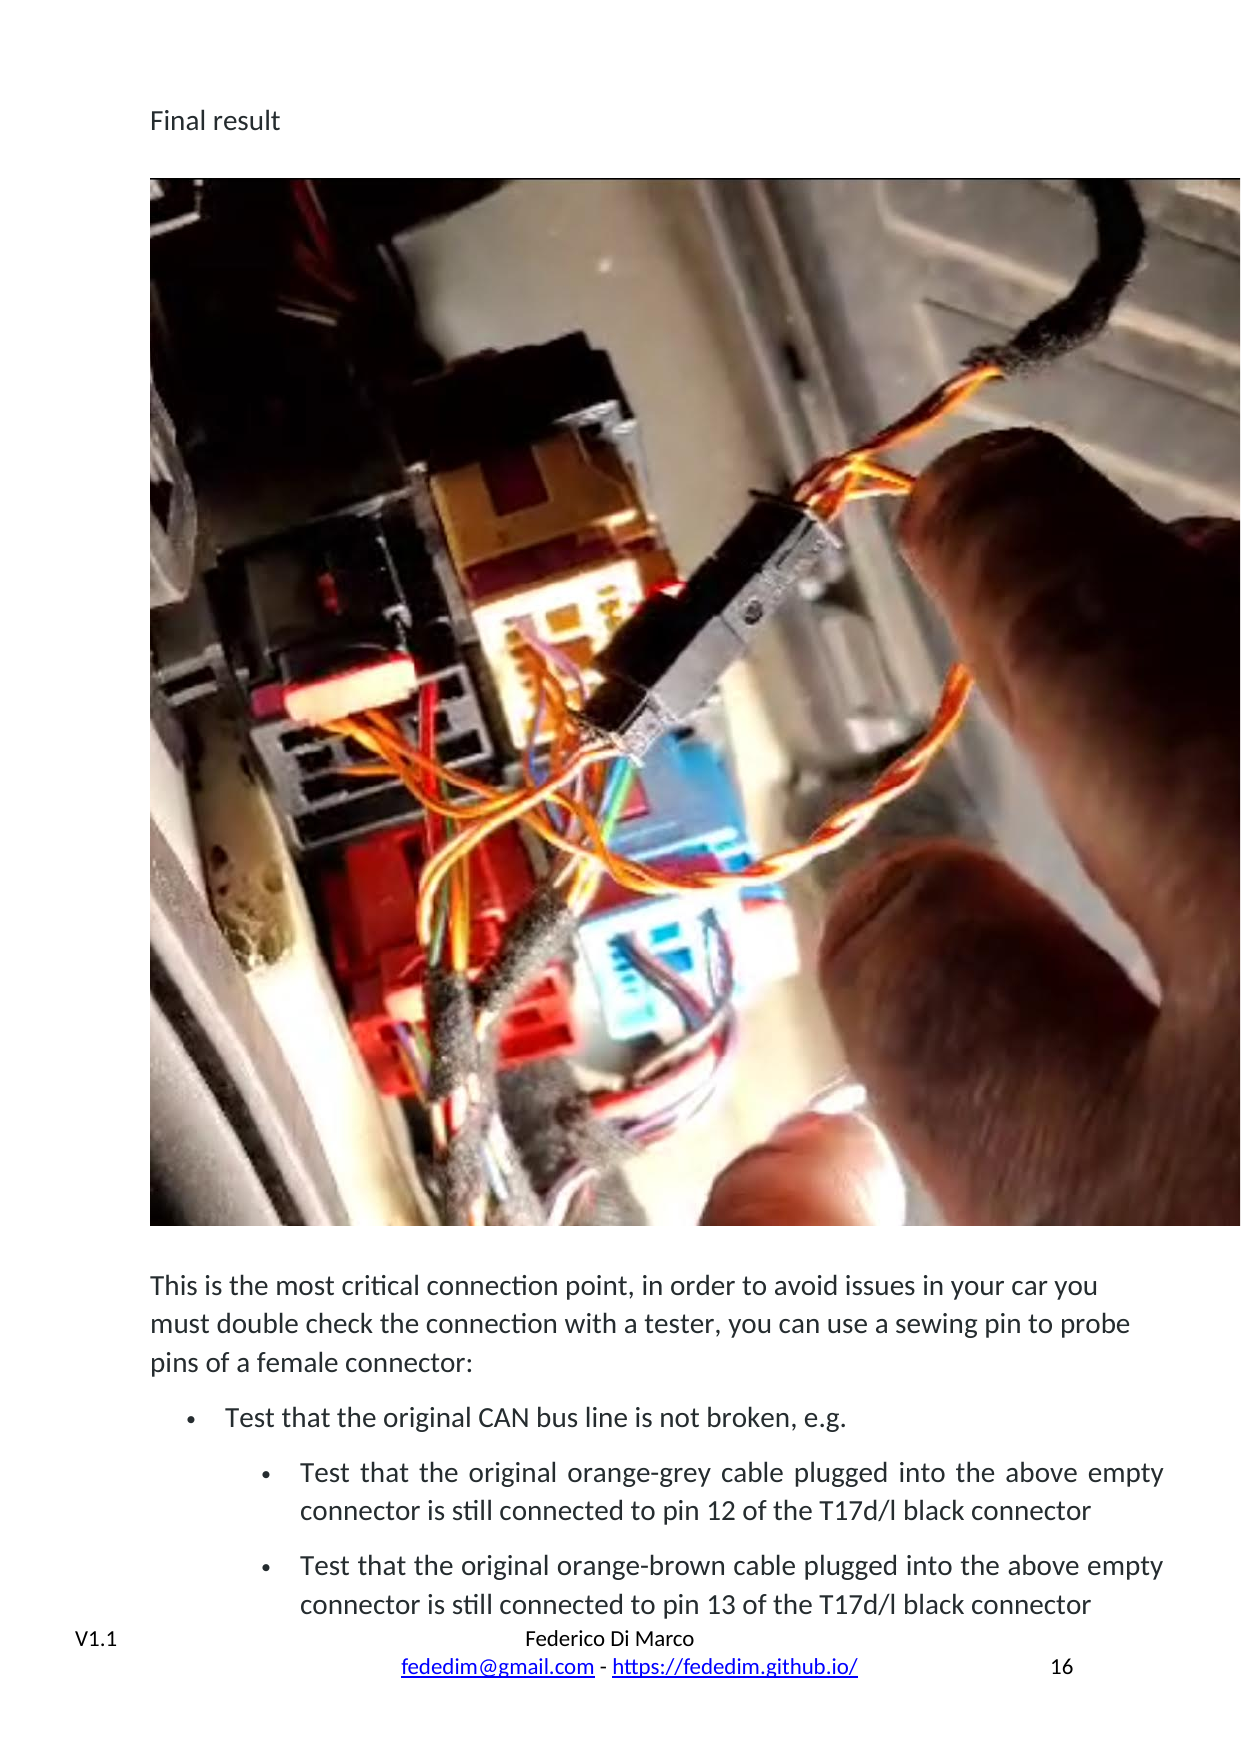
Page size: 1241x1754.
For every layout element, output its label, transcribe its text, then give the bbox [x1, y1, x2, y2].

list Test that the original orange-grey cable plugged into the above empty connector is still connected to pin 12 of the T17d/l black connector [262, 1454, 1165, 1528]
list Test that the original orange-brown cable plugged into the above empty connector is still connected to pin 13 of the T17d/l black connector [262, 1547, 1165, 1621]
text Final result This is the most critical connection point, in order to avoid issues in your car you must double check the connection with a tester, you can use a sewing pin to probe pins of a female connector: [150, 1226, 1165, 1379]
list Test that the original CAN bus line is not broken, e.g. [187, 1399, 1165, 1434]
text Final result This is the most critical connection point, in order to avoid issues in your car you must double check the connection with a tester, you can use a sewing pin to probe pins of a female connector: [150, 102, 1165, 178]
picture [150, 178, 1241, 1226]
